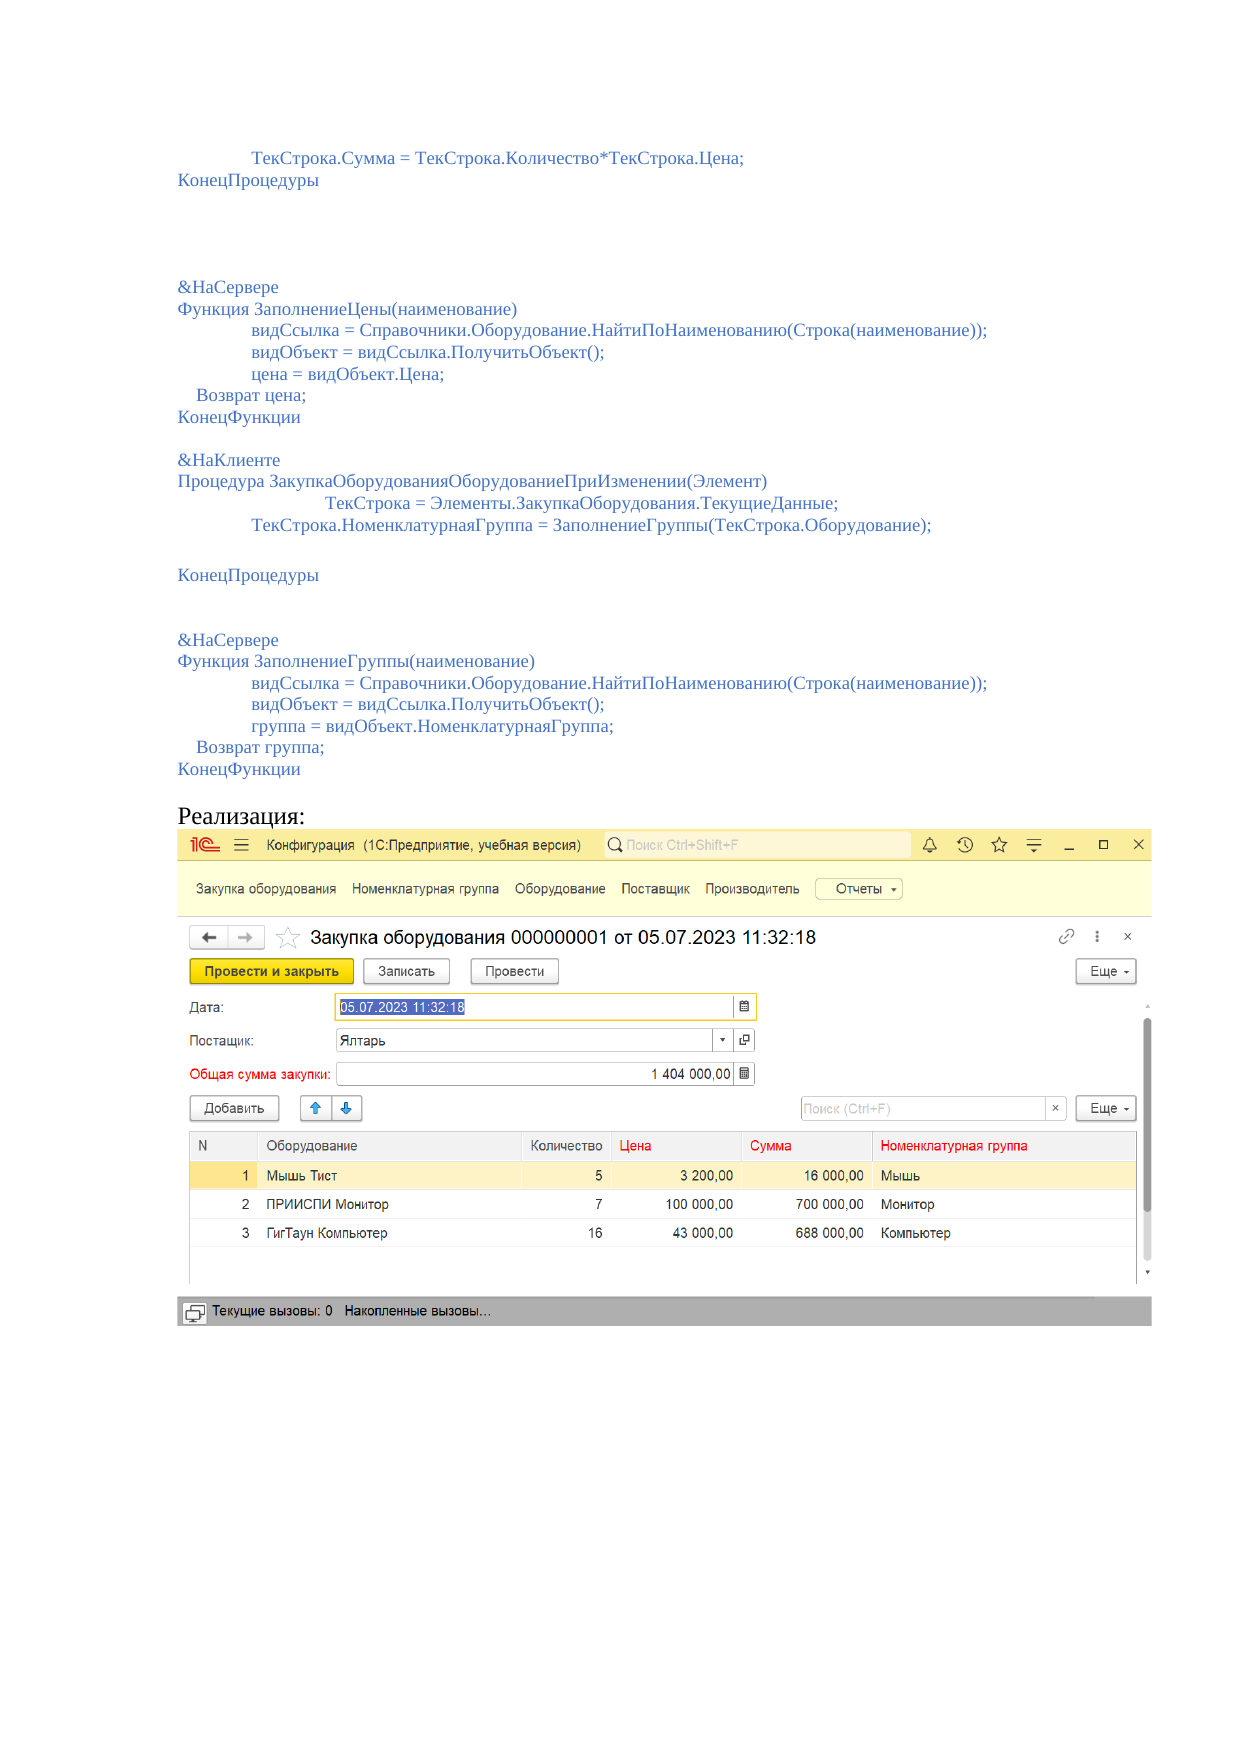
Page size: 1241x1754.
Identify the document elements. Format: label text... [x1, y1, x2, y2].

picture [177, 829, 1152, 1326]
text &НаКлиенте [177, 449, 1152, 470]
text видСсылка = Справочники.Оборудование.НайтиПоНаименованию(Строка(наименование)); [177, 319, 1152, 341]
text Процедура ЗакупкаОборудованияОборудованиеПриИзменении(Элемент) [177, 470, 1152, 492]
text &НаСервере [177, 276, 1152, 298]
text видСсылка = Справочники.Оборудование.НайтиПоНаименованию(Строка(наименование)); [177, 672, 1152, 693]
text цена = видОбъект.Цена; [177, 362, 1152, 384]
text видОбъект = видСсылка.ПолучитьОбъект(); [177, 693, 1152, 715]
text группа = видОбъект.НоменклатурнаяГруппа; [177, 715, 1152, 736]
text Функция ЗаполнениеГруппы(наименование) [177, 650, 1152, 672]
text ТекСтрока.НоменклатурнаяГруппа = ЗаполнениеГруппы(ТекСтрока.Оборудование); [177, 513, 1152, 535]
text ТекСтрока = Элементы.ЗакупкаОборудования.ТекущиеДанные; [177, 492, 1152, 513]
text Возврат цена; [177, 384, 1152, 406]
text КонецПроцедуры [177, 564, 1152, 585]
text Реализация: [177, 801, 1152, 829]
text КонецФункции [177, 758, 1152, 779]
text Возврат группа; [177, 736, 1152, 758]
text видОбъект = видСсылка.ПолучитьОбъект(); [177, 341, 1152, 362]
text ТекСтрока.Сумма = ТекСтрока.Количество*ТекСтрока.Цена; [177, 147, 1152, 168]
text Функция ЗаполнениеЦены(наименование) [177, 298, 1152, 319]
text КонецФункции [177, 406, 1152, 427]
text КонецПроцедуры [177, 168, 1152, 190]
text &НаСервере [177, 628, 1152, 650]
